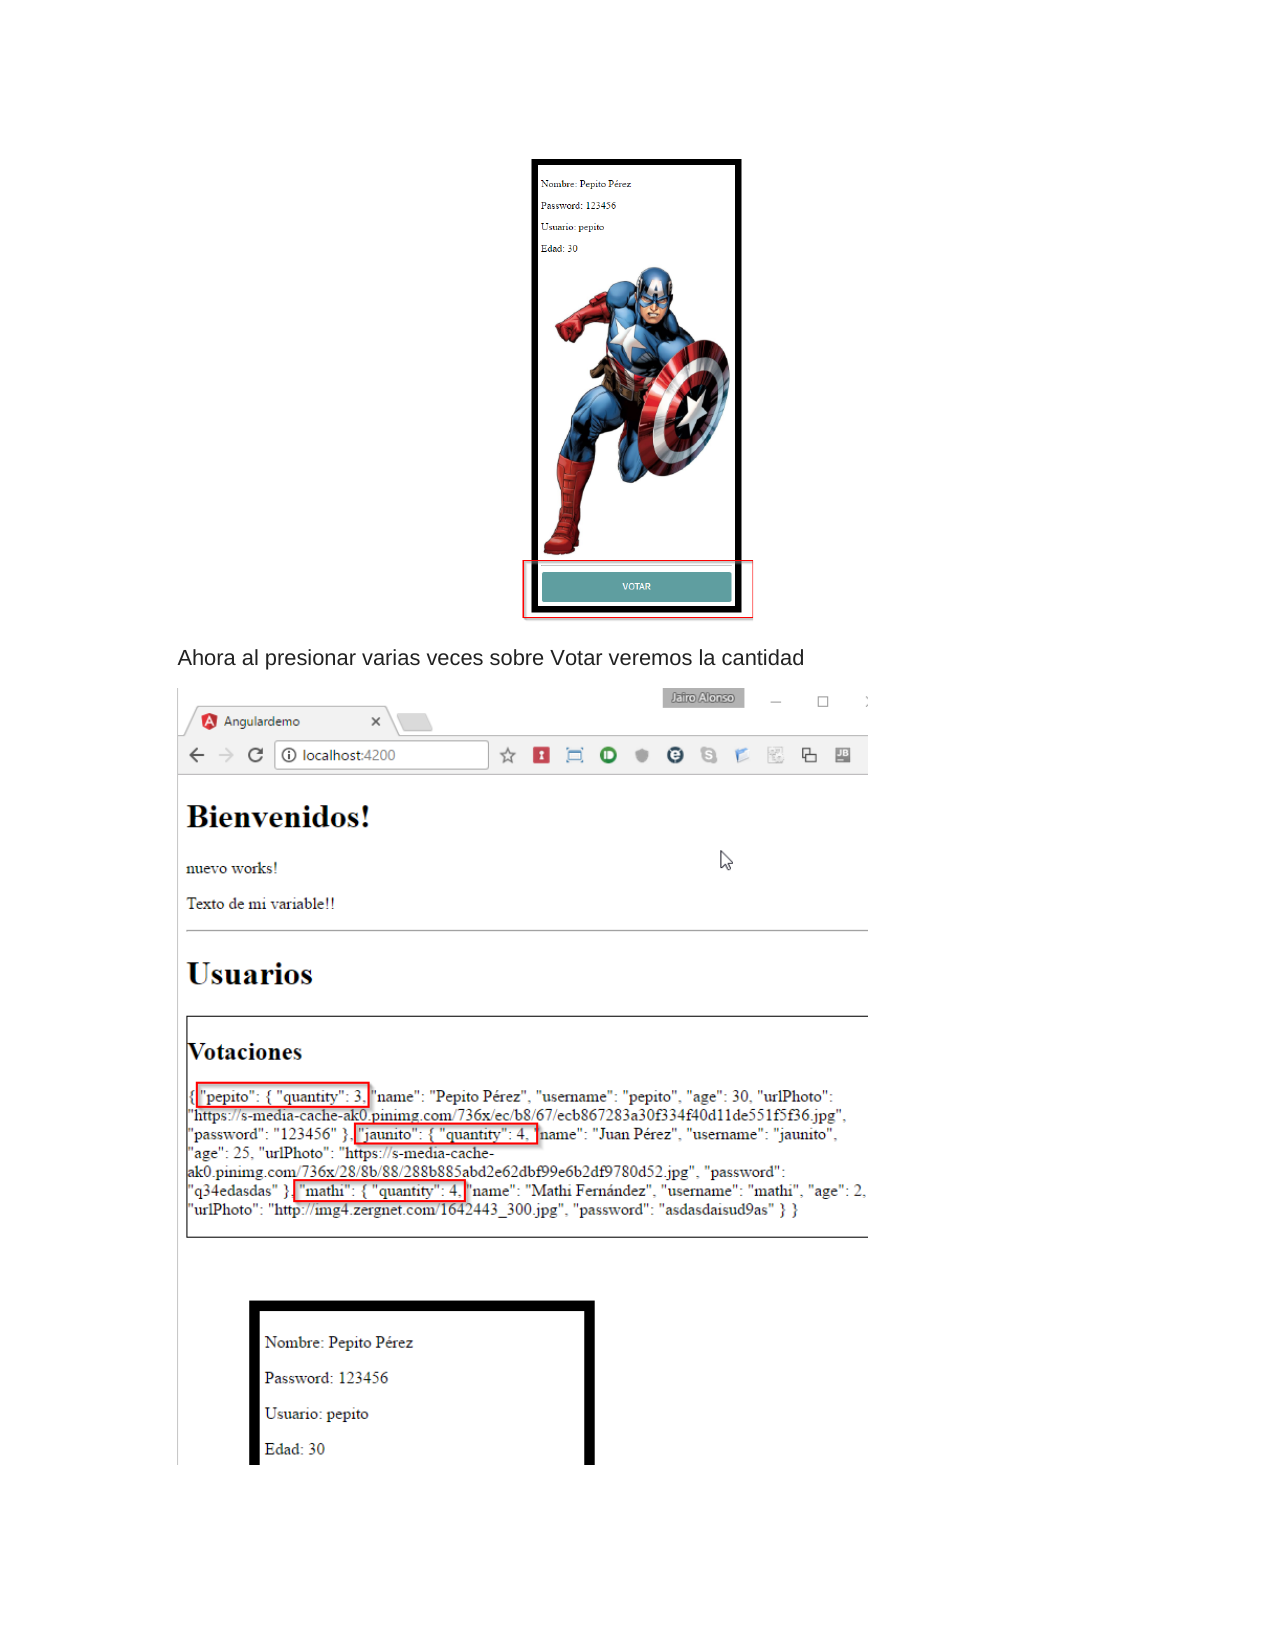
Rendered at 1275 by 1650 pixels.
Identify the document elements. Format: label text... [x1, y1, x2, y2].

picture [522, 147, 754, 626]
text Ahora al presionar varias veces sobre Votar veremos la cantidad [177, 644, 1098, 670]
picture [177, 688, 868, 1465]
